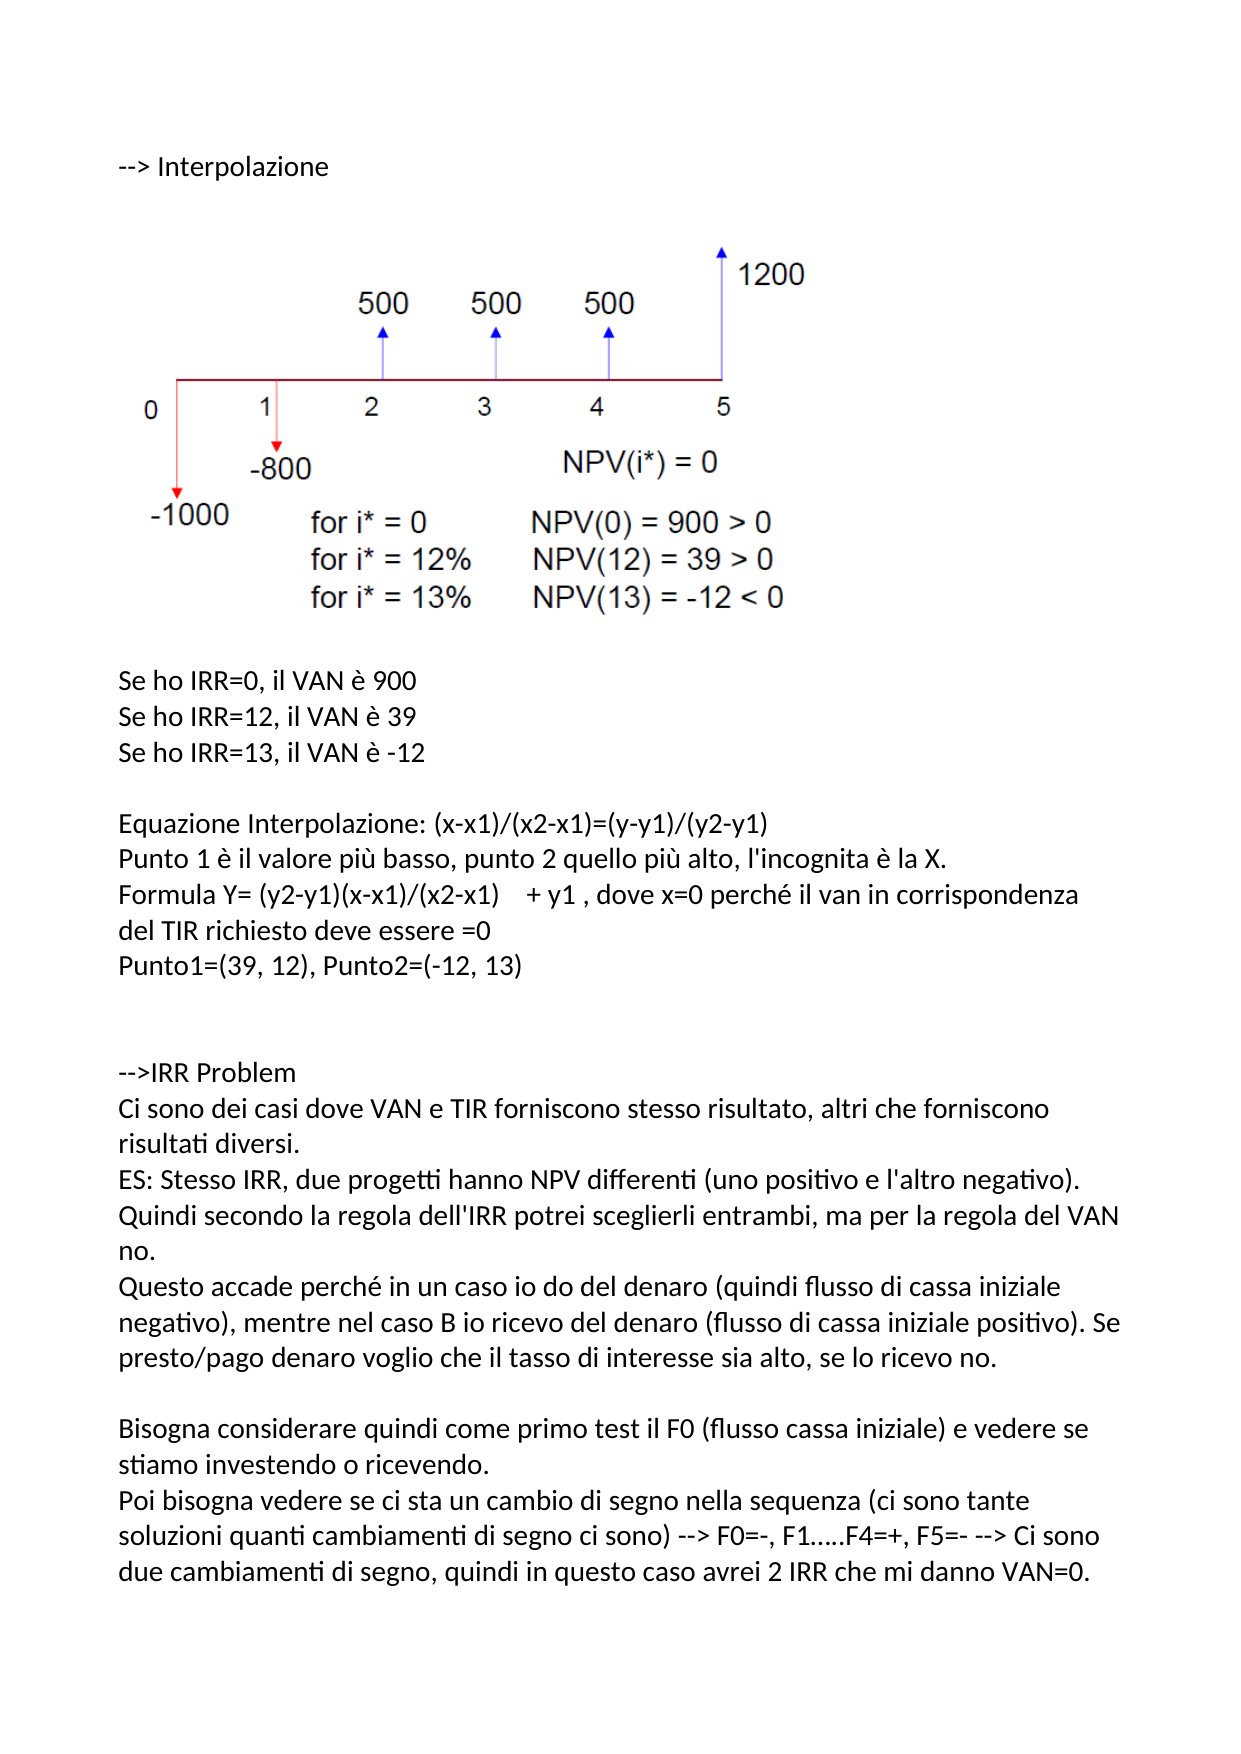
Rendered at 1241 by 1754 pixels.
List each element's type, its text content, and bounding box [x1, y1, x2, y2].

text --> Interpolazione [118, 148, 1122, 183]
picture [118, 246, 869, 627]
text Se ho IRR=13, il VAN è -12 [118, 734, 1122, 769]
text Questo accade perché in un caso io do del denaro (quindi flusso di cassa iniziale negativo), mentre nel caso B io ricevo del denaro (flusso di cassa iniziale positivo). Se presto/pago denaro voglio che il tasso di interesse sia alto, se lo ricevo no. [118, 1268, 1122, 1375]
text Equazione Interpolazione: (x-x1)/(x2-x1)=(y-y1)/(y2-y1) [118, 805, 1122, 841]
text ES: Stesso IRR, due progetti hanno NPV differenti (uno positivo e l'altro negativo). Quindi secondo la regola dell'IRR potrei sceglierli entrambi, ma per la regola del VAN no. [118, 1161, 1122, 1268]
text Punto1=(39, 12), Punto2=(-12, 13) [118, 947, 1122, 983]
text Poi bisogna vedere se ci sta un cambio di segno nella sequenza (ci sono tante soluzioni quanti cambiamenti di segno ci sono) --> F0=-, F1…..F4=+, F5=- --> Ci sono due cambiamenti di segno, quindi in questo caso avrei 2 IRR che mi danno VAN=0. [118, 1482, 1122, 1589]
text Formula Y= (y2-y1)(x-x1)/(x2-x1) + y1 , dove x=0 perché il van in corrispondenza del TIR richiesto deve essere =0 [118, 876, 1122, 947]
text Se ho IRR=12, il VAN è 39 [118, 698, 1122, 734]
text Bisogna considerare quindi come primo test il F0 (flusso cassa iniziale) e vedere se stiamo investendo o ricevendo. [118, 1411, 1122, 1482]
text -->IRR Problem [118, 1054, 1122, 1090]
text Ci sono dei casi dove VAN e TIR forniscono stesso risultato, altri che forniscono risultati diversi. [118, 1090, 1122, 1161]
text Punto 1 è il valore più basso, punto 2 quello più alto, l'incognita è la X. [118, 841, 1122, 876]
text Se ho IRR=0, il VAN è 900 [118, 662, 1122, 698]
